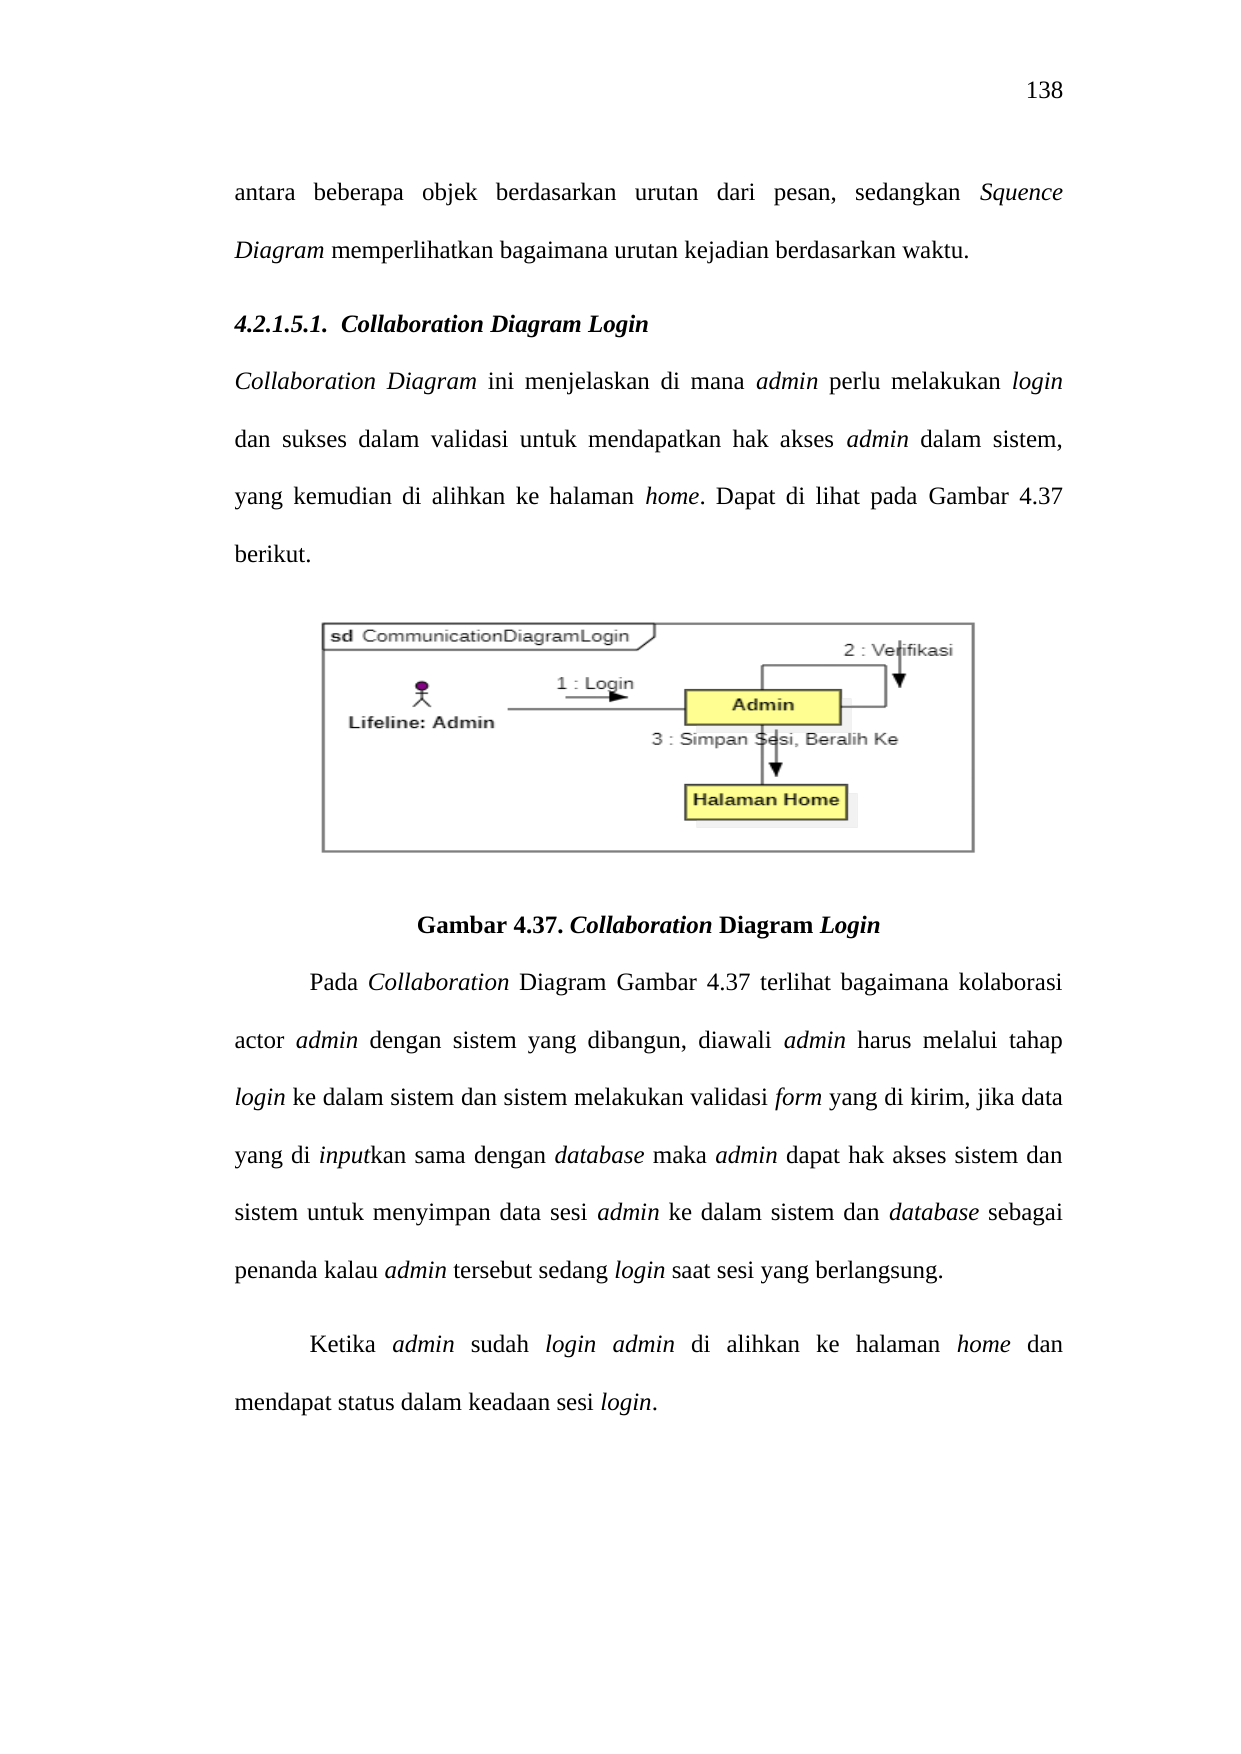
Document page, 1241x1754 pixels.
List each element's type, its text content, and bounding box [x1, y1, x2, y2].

picture [308, 613, 989, 865]
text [234, 177, 1063, 263]
subtitle Collaboration Diagram Login [234, 309, 1063, 338]
text Ketika admin sudah login admin di alihkan ke halaman home dan mendapat status dalam keadaan sesi login. [234, 1329, 1063, 1415]
